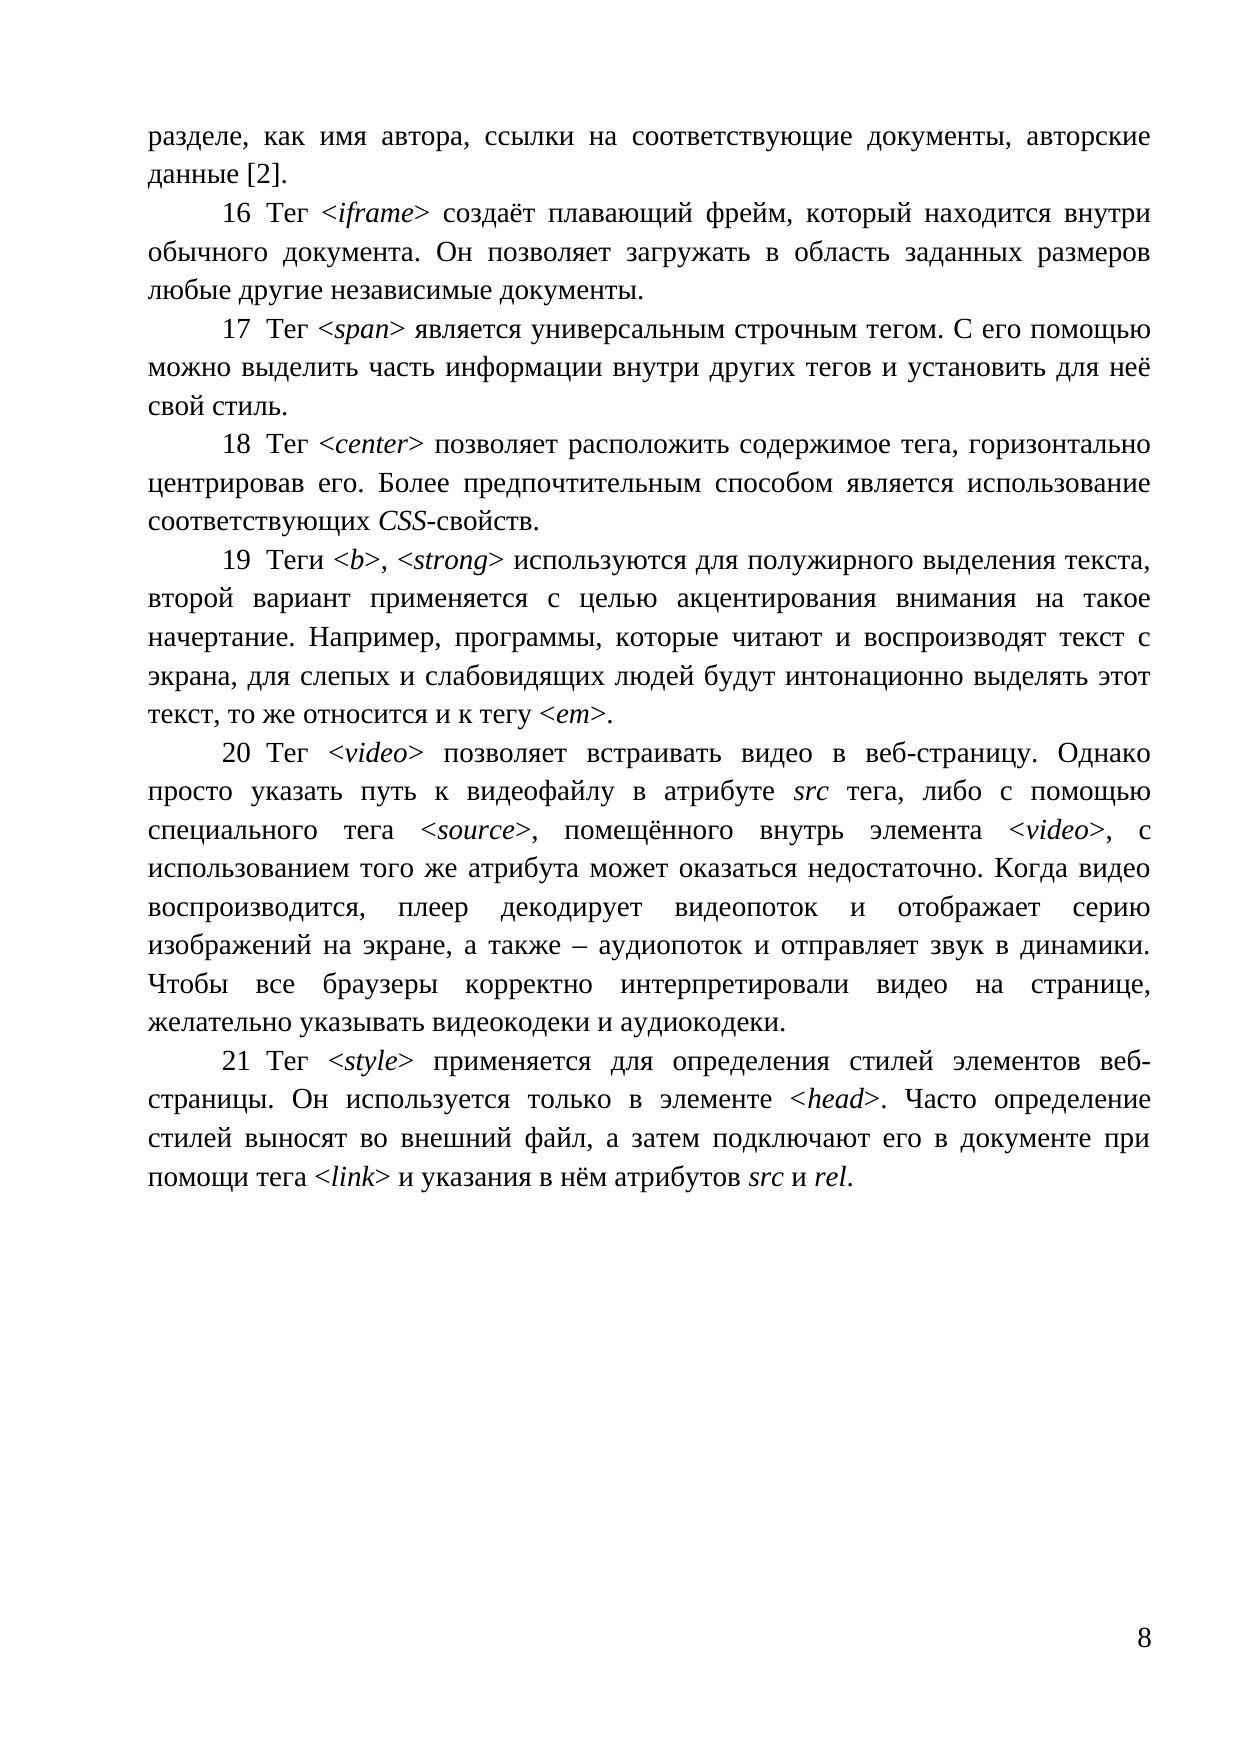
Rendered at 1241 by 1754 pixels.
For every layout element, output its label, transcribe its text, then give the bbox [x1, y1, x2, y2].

list Тег <center> позволяет расположить содержимое тега, горизонтально центрировав его. Более предпочтительным способом является использование соответствующих CSS-свойств. [148, 426, 1152, 537]
list Тег <video> позволяет встраивать видео в веб-страницу. Однако просто указать путь к видеофайлу в атрибуте src тега, либо с помощью специального тега <source>, помещённого внутрь элемента <video>, с использованием того же атрибута может оказаться недостаточно. Когда видео воспроизводится, плеер декодирует видеопоток и отображает серию изображений на экране, а также – аудиопоток и отправляет звук в динамики. Чтобы все браузеры корректно интерпретировали видео на странице, желательно указывать видеокодеки и аудиокодеки. [148, 735, 1152, 1038]
list Теги <b>, <strong> используются для полужирного выделения текста, второй вариант применяется с целью акцентирования внимания на такое начертание. Например, программы, которые читают и воспроизводят текст с экрана, для слепых и слабовидящих людей будут интонационно выделять этот текст, то же относится и к тегу <em>. [148, 542, 1152, 730]
list Тег <iframe> создаёт плавающий фрейм, который находится внутри обычного документа. Он позволяет загружать в область заданных размеров любые другие независимые документы. [148, 195, 1152, 306]
list Тег <span> является универсальным строчным тегом. С его помощью можно выделить часть информации внутри других тегов и установить для неё свой стиль. [148, 311, 1152, 421]
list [148, 118, 1152, 190]
list Тег <style> применяется для определения стилей элементов веб-страницы. Он используется только в элементе <head>. Часто определение стилей выносят во внешний файл, а затем подключают его в документе при помощи тега <link> и указания в нём атрибутов src и rel. [148, 1043, 1152, 1192]
